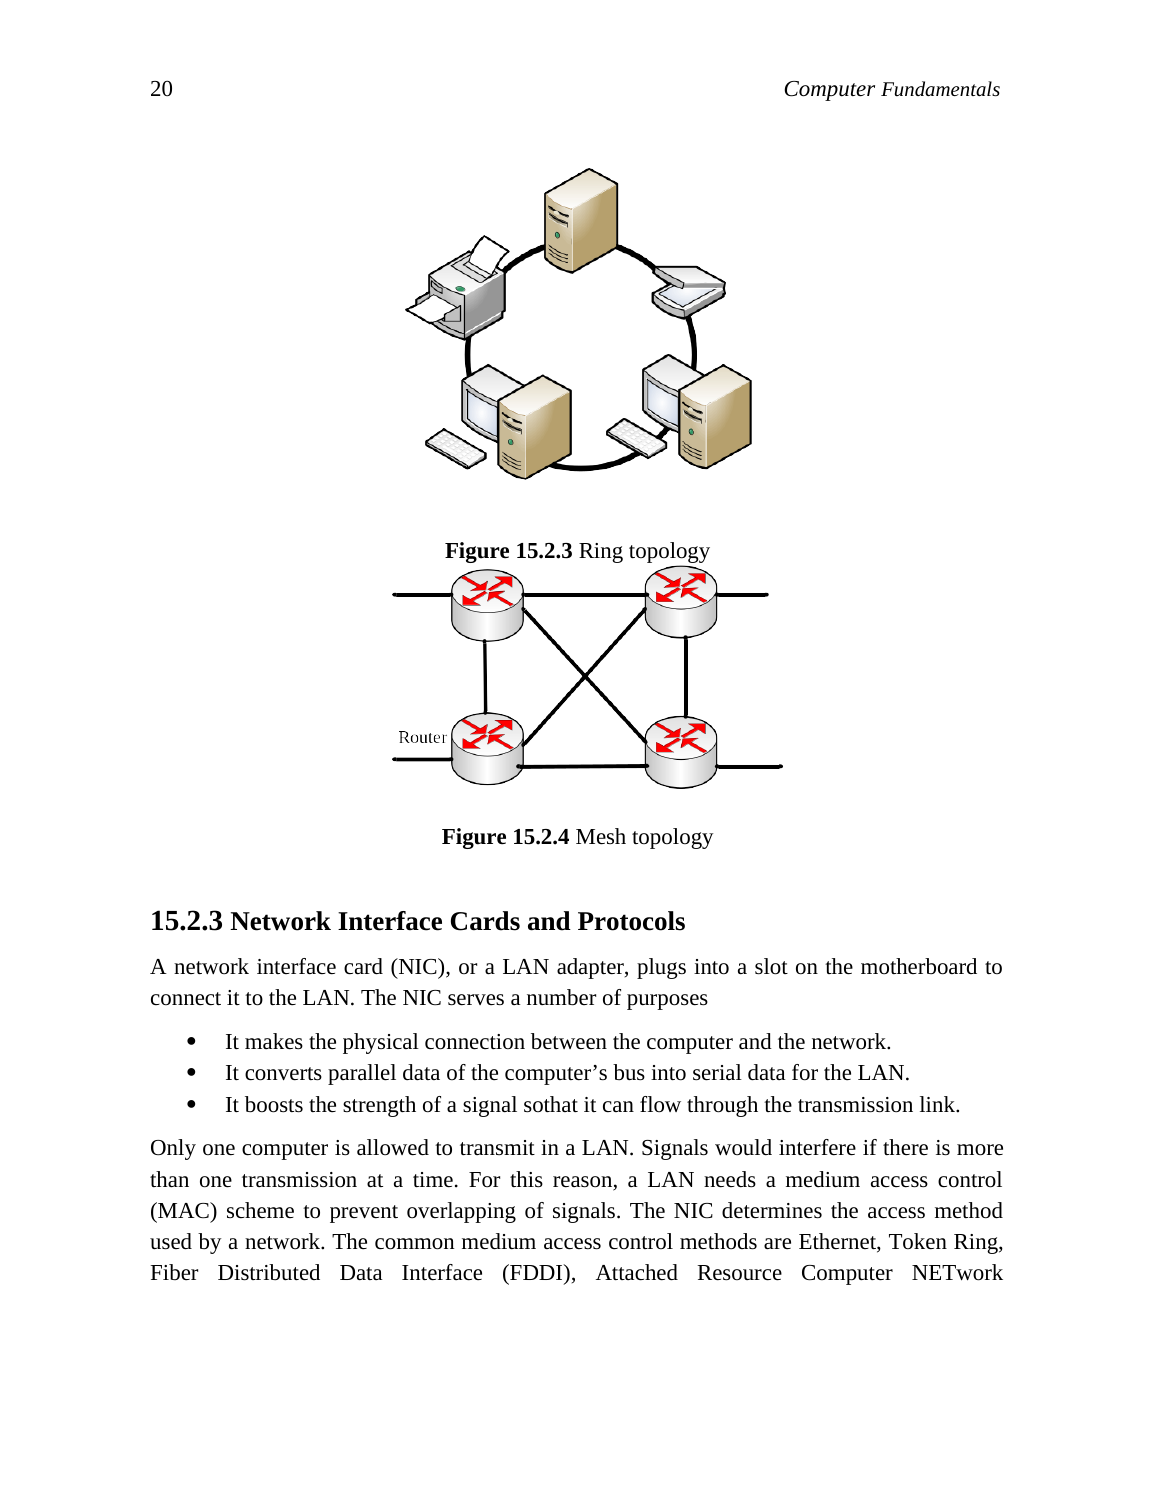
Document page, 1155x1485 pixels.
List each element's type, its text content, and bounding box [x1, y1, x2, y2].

text A network interface card (NIC), or a LAN adapter, plugs into a slot on the motherboard to connect it to the LAN. The NIC serves a number of purposes [150, 949, 1005, 1012]
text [150, 1131, 1005, 1287]
text Figure 15.2.3 Ring topology [150, 537, 1005, 563]
list It converts parallel data of the computer’s bus into serial data for the LAN. [187, 1056, 1005, 1087]
text 15.2.3 Network Interface Cards and Protocols [150, 906, 1005, 937]
list It makes the physical connection between the computer and the network. [187, 1024, 1005, 1056]
list It boosts the strength of a signal sothat it can flow through the transmission link. [187, 1087, 1005, 1118]
text Figure 15.2.4 Mesh topology [150, 823, 1005, 849]
